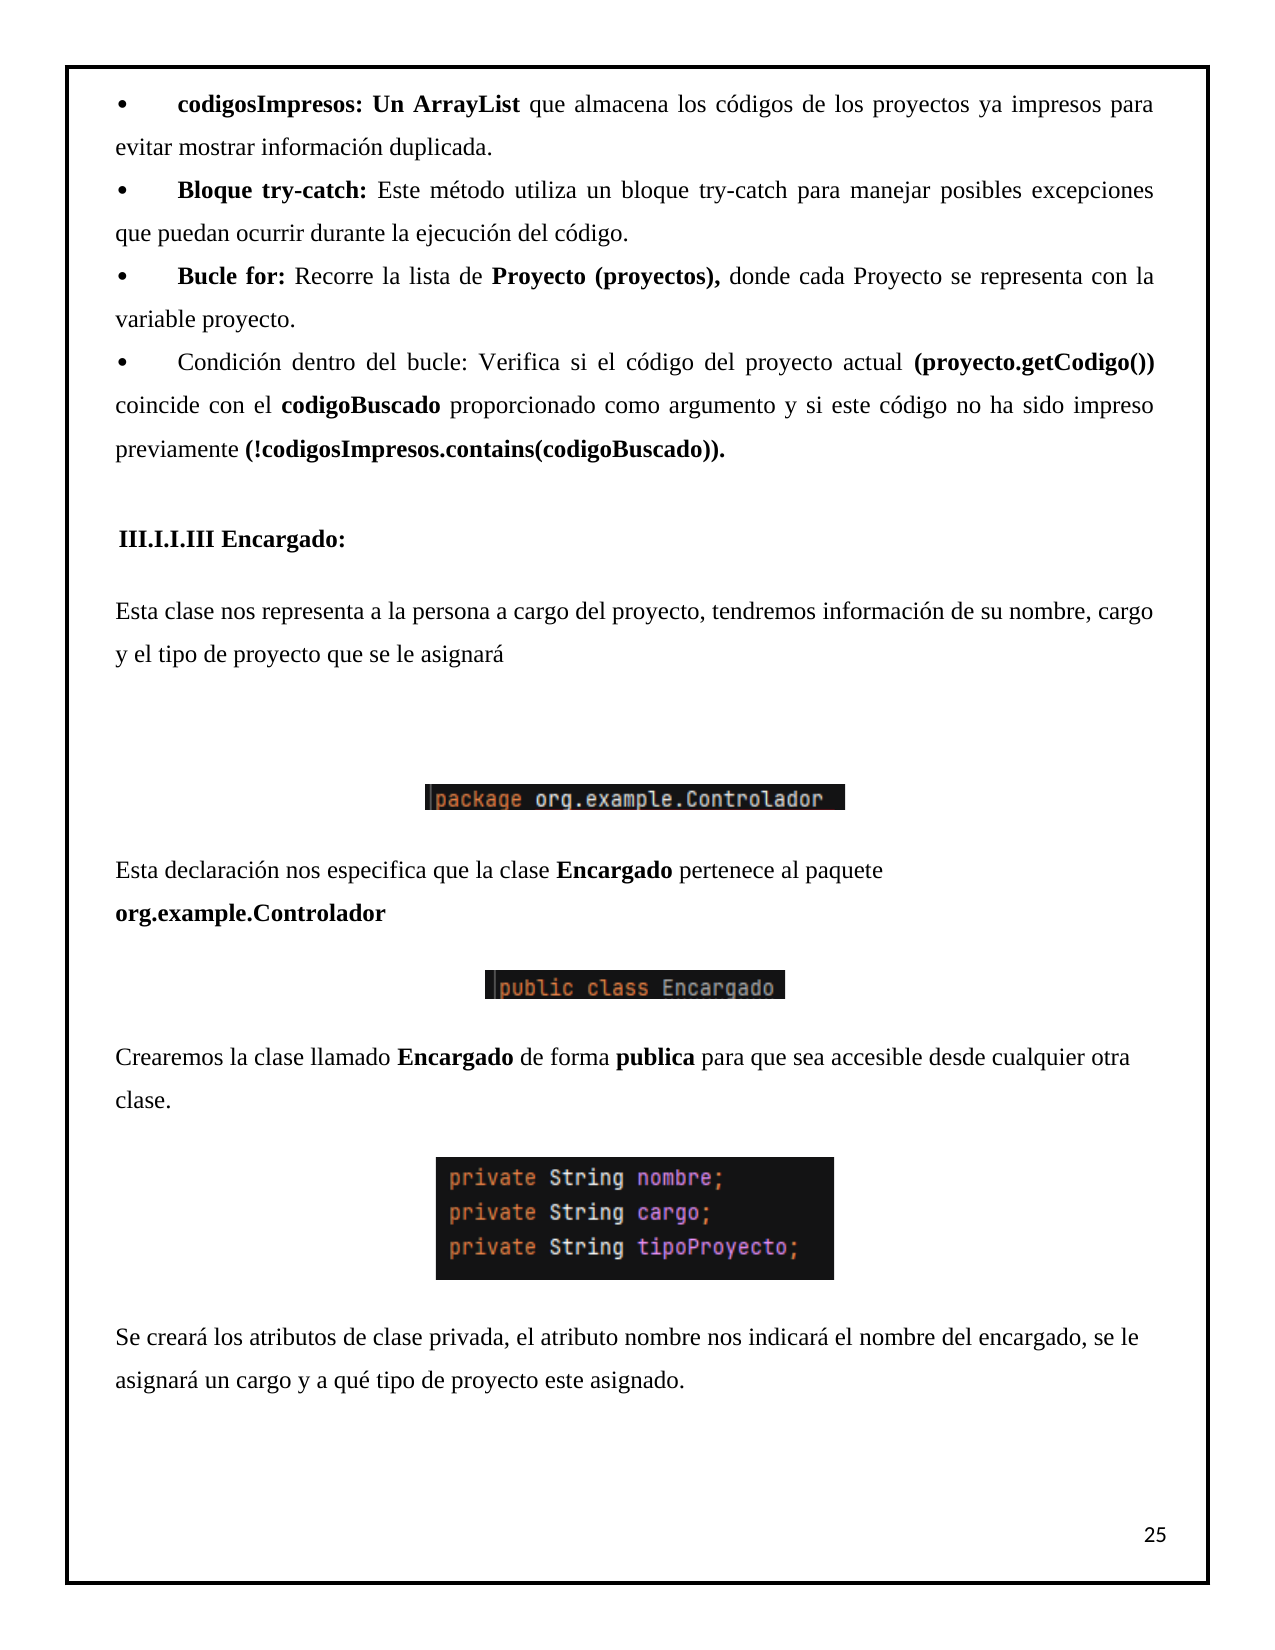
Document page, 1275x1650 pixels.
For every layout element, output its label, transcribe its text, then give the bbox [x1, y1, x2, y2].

list codigosImpresos: Un ArrayList que almacena los códigos de los proyectos ya impresos para evitar mostrar información duplicada. [115, 89, 1155, 161]
subtitle III.I.I.III Encargado: [115, 524, 1155, 553]
list Condición dentro del bucle: Verifica si el código del proyecto actual (proyecto.getCodigo()) coincide con el codigoBuscado proporcionado como argumento y si este código no ha sido impreso previamente (!codigosImpresos.contains(codigoBuscado)). [115, 347, 1155, 462]
picture [425, 784, 846, 810]
list Bloque try-catch: Este método utiliza un bloque try-catch para manejar posibles excepciones que puedan ocurrir durante la ejecución del código. [115, 175, 1155, 247]
text Crearemos la clase llamado Encargado de forma publica para que sea accesible desde cualquier otra clase. [115, 1042, 1155, 1114]
text Esta clase nos representa a la persona a cargo del proyecto, tendremos información de su nombre, cargo y el tipo de proyecto que se le asignará [115, 596, 1155, 668]
text Se creará los atributos de clase privada, el atributo nombre nos indicará el nombre del encargado, se le asignará un cargo y a qué tipo de proyecto este asignado. [115, 1322, 1155, 1394]
text Esta declaración nos especifica que la clase Encargado pertenece al paquete org.example.Controlador [115, 855, 1155, 927]
list Bucle for: Recorre la lista de Proyecto (proyectos), donde cada Proyecto se representa con la variable proyecto. [115, 261, 1155, 333]
picture [435, 1157, 835, 1280]
picture [485, 970, 786, 999]
